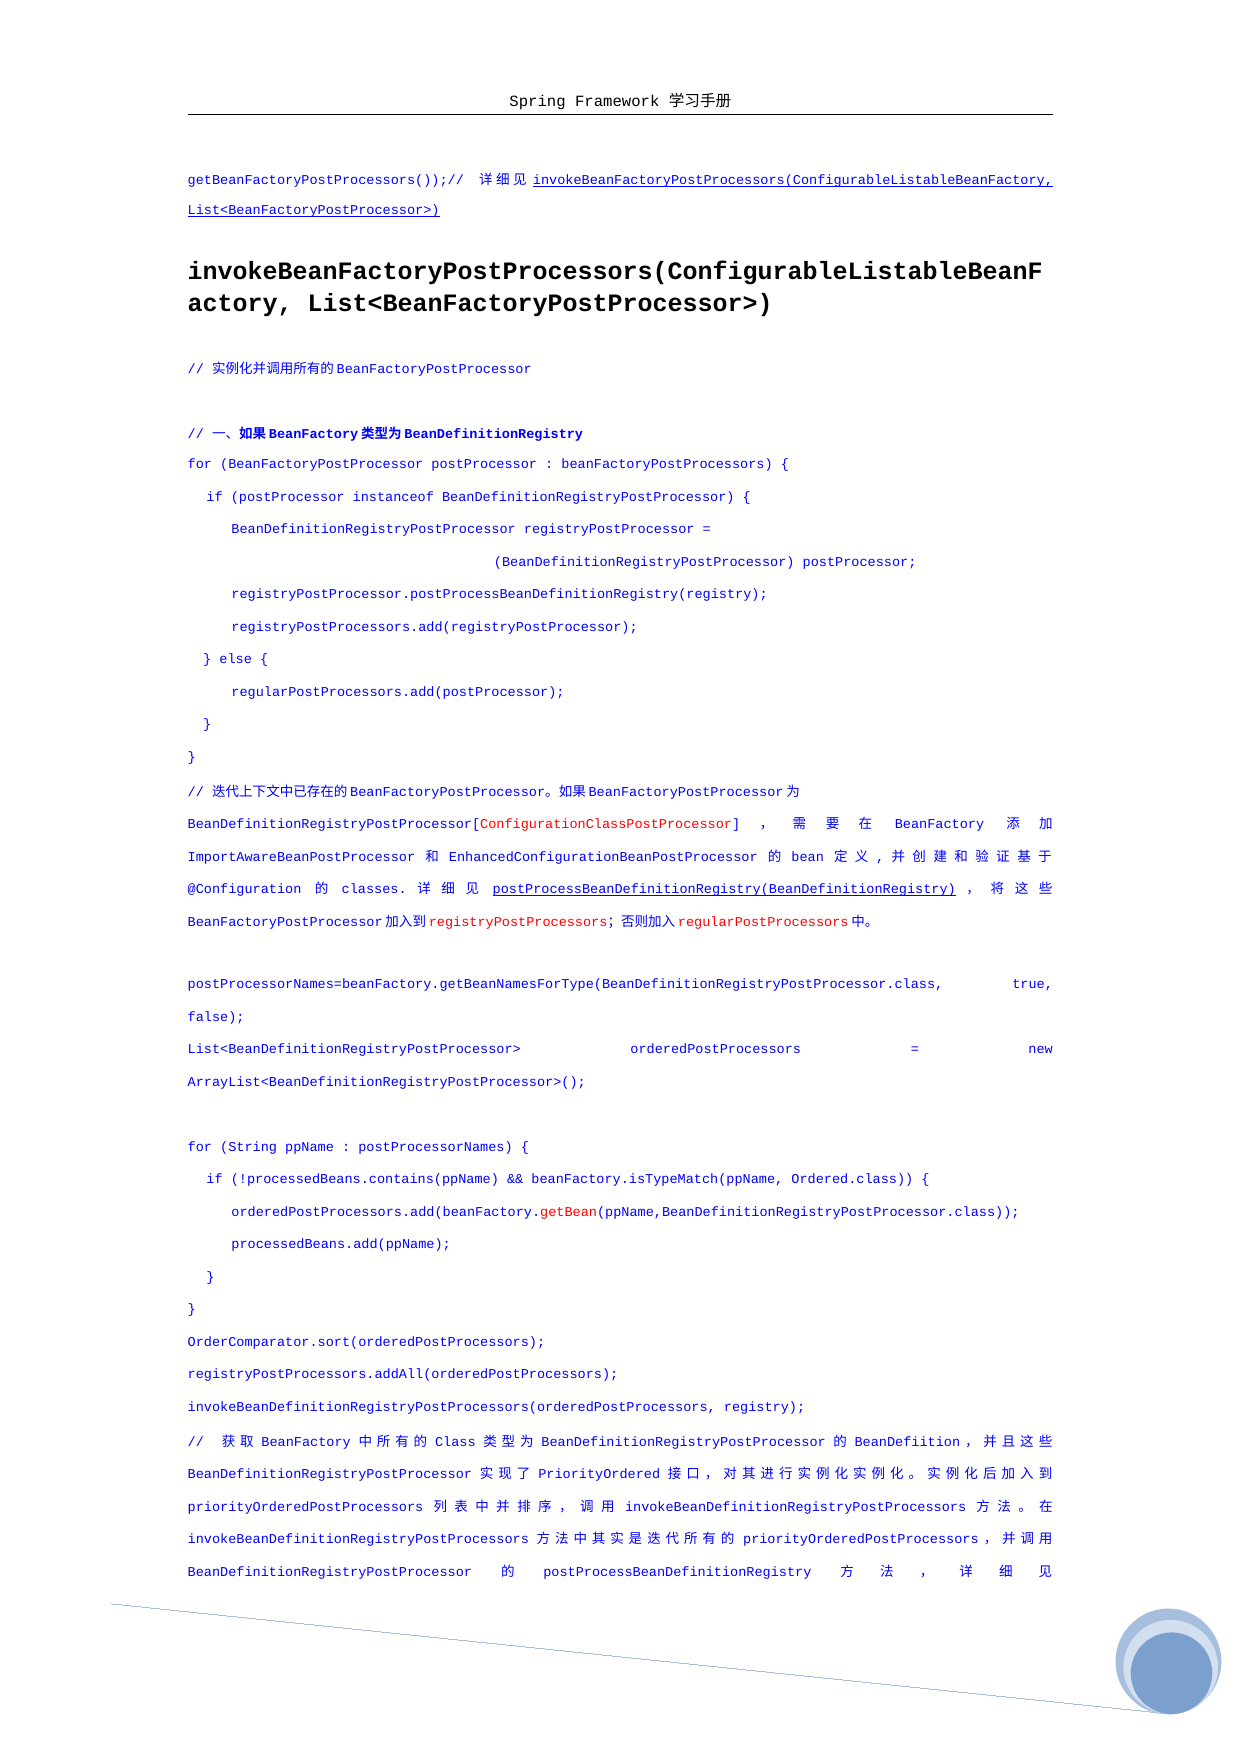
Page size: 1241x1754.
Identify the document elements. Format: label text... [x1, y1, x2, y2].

text registryPostProcessors.add(registryPostProcessor); [206, 611, 1053, 644]
text } [206, 1261, 1053, 1294]
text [187, 1424, 1053, 1586]
text processedBeans.add(ppName); [206, 1229, 1053, 1261]
text orderedPostProcessors.add(beanFactory.getBean(ppName,BeanDefinitionRegistryPostProcessor.class)); [206, 1196, 1053, 1229]
text BeanDefinitionRegistryPostProcessor[ConfigurationClassPostProcessor]，需要在BeanFactory添加ImportAwareBeanPostProcessor和EnhancedConfigurationBeanPostProcessor的bean定义,并创建和验证基于@Configuration的classes.详细见postProcessBeanDefinitionRegistry(BeanDefinitionRegistry)，将这些BeanFactoryPostProcessor加入到registryPostProcessors；否则加入regularPostProcessors中。 [187, 806, 1053, 936]
text for (BeanFactoryPostProcessor postProcessor : beanFactoryPostProcessors) { [187, 449, 1053, 481]
text } [196, 709, 1053, 741]
text } else { [196, 644, 1053, 676]
text registryPostProcessors.addAll(orderedPostProcessors); [187, 1359, 1053, 1391]
text (BeanDefinitionRegistryPostProcessor) postProcessor; [206, 546, 1053, 579]
text if (!processedBeans.contains(ppName) && beanFactory.isTypeMatch(ppName, Ordered.class)) { [187, 1164, 1053, 1196]
text OrderComparator.sort(orderedPostProcessors); [187, 1326, 1053, 1359]
text for (String ppName : postProcessorNames) { [187, 1131, 1053, 1164]
text BeanDefinitionRegistryPostProcessor registryPostProcessor = [206, 514, 1053, 546]
text List<BeanDefinitionRegistryPostProcessor> orderedPostProcessors = new ArrayList<BeanDefinitionRegistryPostProcessor>(); [187, 1034, 1053, 1099]
text invokeBeanDefinitionRegistryPostProcessors(orderedPostProcessors, registry); [187, 1391, 1053, 1424]
text } [187, 1294, 1053, 1326]
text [187, 162, 1053, 227]
text // 迭代上下文中已存在的BeanFactoryPostProcessor。如果BeanFactoryPostProcessor为 [187, 774, 1053, 806]
text postProcessorNames=beanFactory.getBeanNamesForType(BeanDefinitionRegistryPostProcessor.class, true, false); [187, 969, 1053, 1034]
subtitle invokeBeanFactoryPostProcessors(ConfigurableListableBeanFactory, List<BeanFactoryPostProcessor>) [187, 256, 1053, 321]
text regularPostProcessors.add(postProcessor); [206, 676, 1053, 709]
text } [187, 741, 1053, 774]
text // 实例化并调用所有的BeanFactoryPostProcessor [187, 351, 1053, 384]
text // 一、如果BeanFactory类型为BeanDefinitionRegistry [187, 416, 1053, 449]
text registryPostProcessor.postProcessBeanDefinitionRegistry(registry); [206, 579, 1053, 611]
text if (postProcessor instanceof BeanDefinitionRegistryPostProcessor) { [187, 481, 1053, 514]
